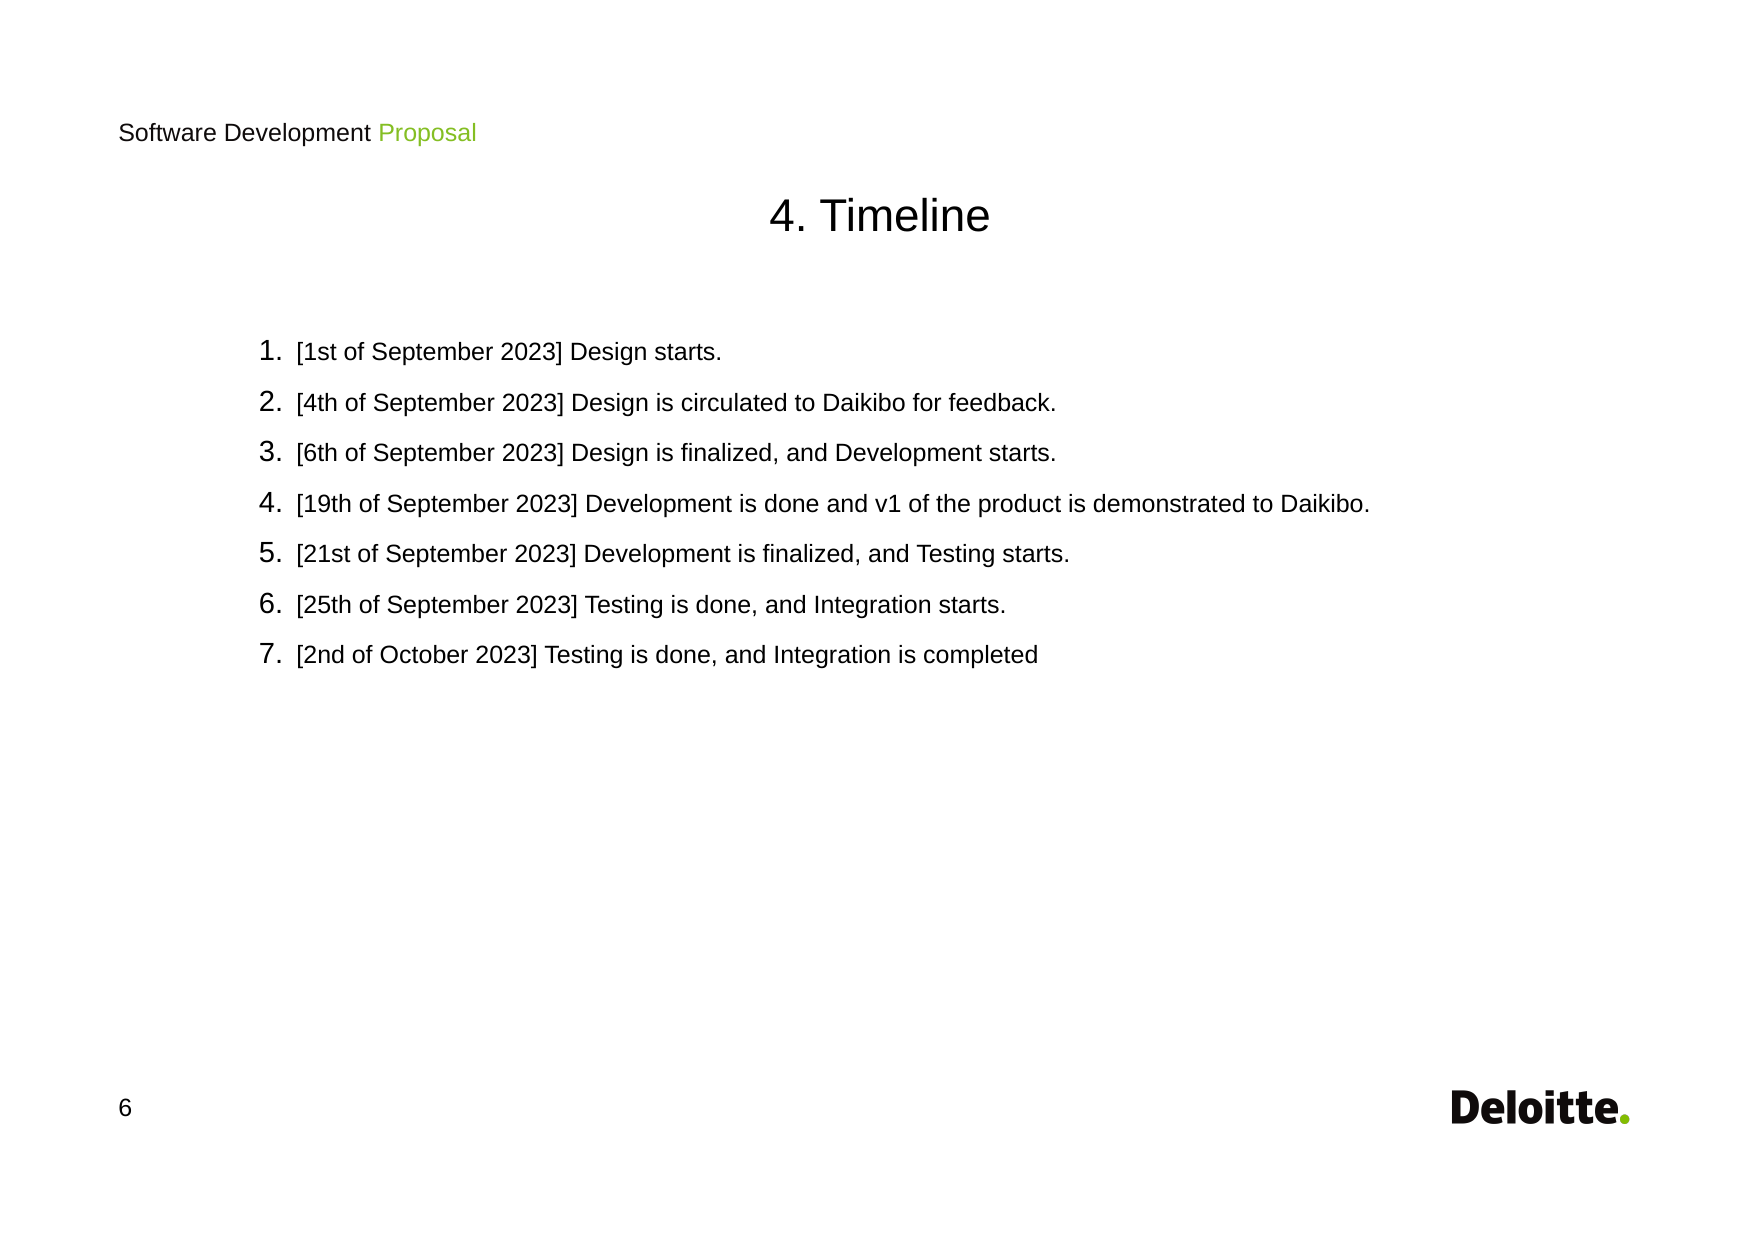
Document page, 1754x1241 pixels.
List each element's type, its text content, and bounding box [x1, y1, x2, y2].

text 4. Timeline [124, 188, 1636, 241]
list [4th of September 2023] Design is circulated to Daikibo for feedback. [259, 384, 1636, 417]
list [2nd of October 2023] Testing is done, and Integration is completed [259, 636, 1636, 670]
list [25th of September 2023] Testing is done, and Integration starts. [259, 586, 1636, 619]
list [19th of September 2023] Development is done and v1 of the product is demonstrated to Daikibo. [259, 485, 1636, 518]
list [1st of September 2023] Design starts. [259, 333, 1636, 367]
list [6th of September 2023] Design is finalized, and Development starts. [259, 434, 1636, 468]
picture [1448, 1084, 1633, 1130]
list [21st of September 2023] Development is finalized, and Testing starts. [259, 535, 1636, 569]
